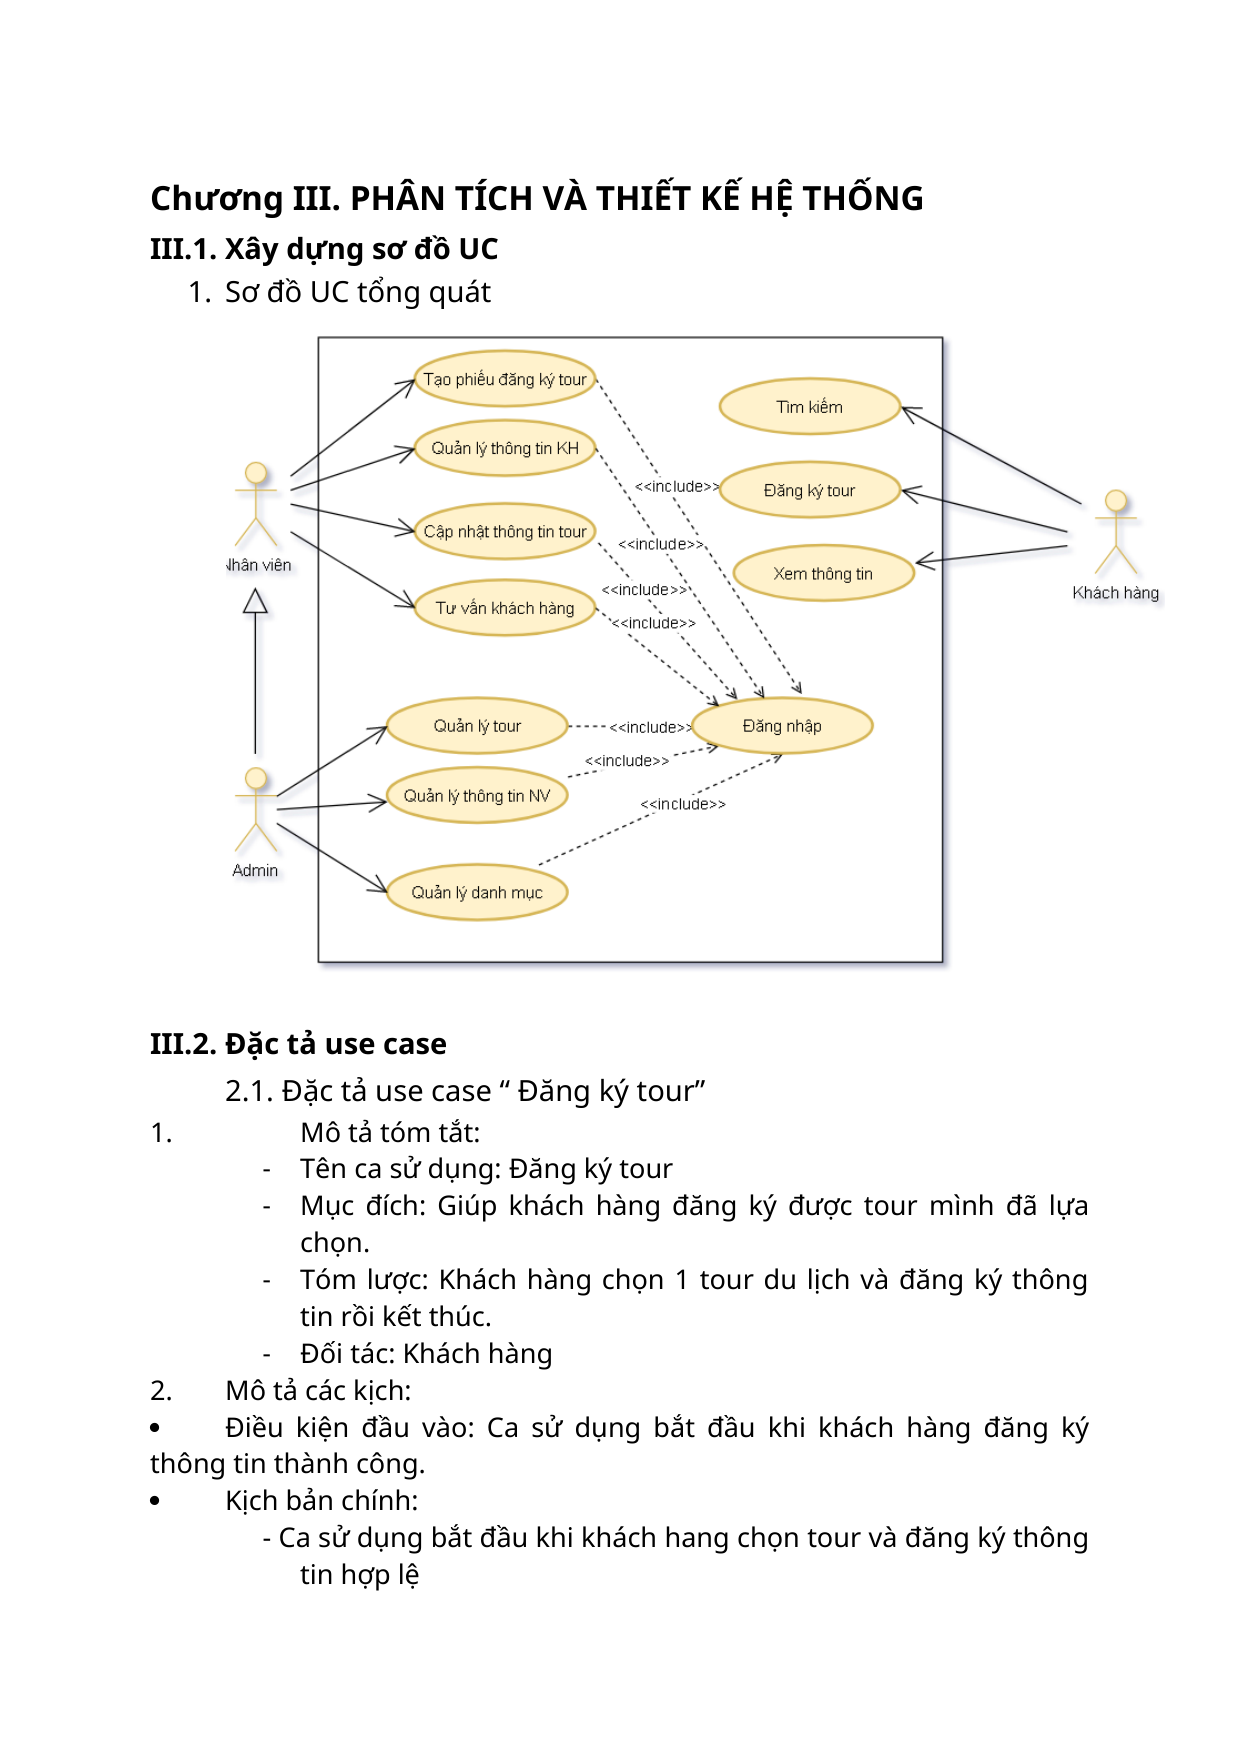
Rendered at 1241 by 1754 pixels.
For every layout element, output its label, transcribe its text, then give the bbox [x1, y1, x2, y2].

list Tóm lược: Khách hàng chọn 1 tour du lịch và đăng ký thông tin rồi kết thúc. [262, 1261, 1090, 1334]
subtitle 2.1. Đặc tả use case “ Đăng ký tour” [225, 1070, 1090, 1110]
list Sơ đồ UC tổng quát [187, 271, 1090, 311]
list Mô tả các kịch: [150, 1371, 1090, 1408]
subtitle Chương III. PHÂN TÍCH VÀ THIẾT KẾ HỆ THỐNG [150, 175, 1090, 220]
list Mô tả tóm tắt: [150, 1113, 1090, 1150]
subtitle III.1. Xây dựng sơ đồ UC [150, 228, 1090, 268]
subtitle III.2. Đặc tả use case [150, 1023, 1090, 1063]
text - Ca sử dụng bắt đầu khi khách hang chọn tour và đăng ký thông tin hợp lệ [262, 1519, 1090, 1592]
list Đối tác: Khách hàng [262, 1334, 1090, 1371]
list Mục đích: Giúp khách hàng đăng ký được tour mình đã lựa chọn. [262, 1187, 1090, 1261]
list Điều kiện đầu vào: Ca sử dụng bắt đầu khi khách hàng đăng ký thông tin thành công. [150, 1408, 1090, 1482]
list Tên ca sử dụng: Đăng ký tour [262, 1150, 1090, 1187]
list Kịch bản chính: [150, 1482, 1090, 1519]
picture [225, 313, 1166, 1005]
